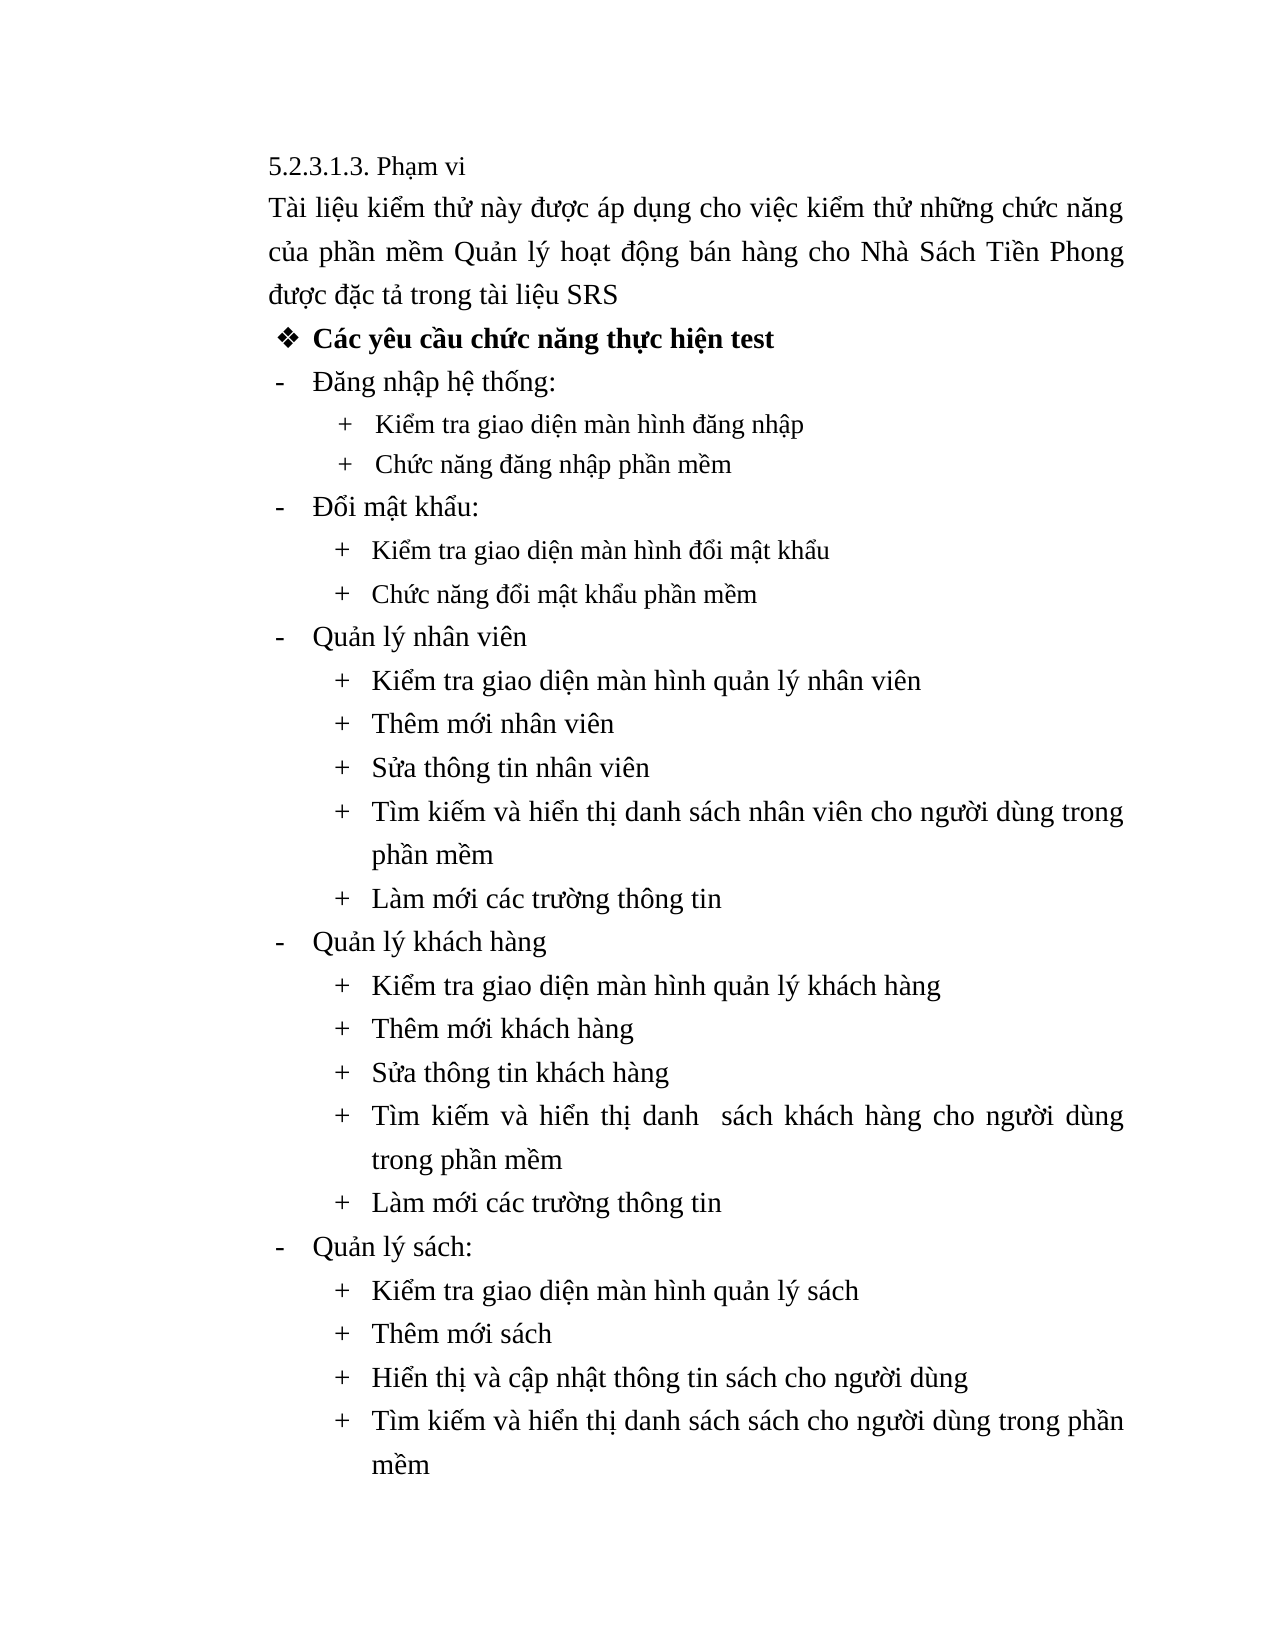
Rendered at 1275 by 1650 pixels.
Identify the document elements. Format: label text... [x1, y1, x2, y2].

list Quản lý nhân viên [275, 619, 1125, 653]
list Các yêu cầu chức năng thực hiện test [275, 321, 1125, 354]
list Sửa thông tin nhân viên [334, 750, 1125, 784]
list Kiểm tra giao diện màn hình quản lý nhân viên [334, 663, 1125, 697]
list Làm mới các trường thông tin [334, 1186, 1125, 1219]
list Kiểm tra giao diện màn hình quản lý sách [334, 1273, 1125, 1306]
list Kiểm tra giao diện màn hình đổi mật khẩu [334, 532, 1125, 566]
list Làm mới các trường thông tin [334, 881, 1125, 914]
subtitle 5.2.3.1.3. Phạm vi [268, 150, 1125, 181]
list Tìm kiếm và hiển thị danh sách nhân viên cho người dùng trong phần mềm [334, 794, 1125, 871]
list Tìm kiếm và hiển thị danh sách khách hàng cho người dùng trong phần mềm [334, 1098, 1125, 1176]
list Kiểm tra giao diện màn hình quản lý khách hàng [334, 968, 1125, 1001]
list Tìm kiếm và hiển thị danh sách sách cho người dùng trong phần mềm [334, 1403, 1125, 1480]
list Sửa thông tin khách hàng [334, 1055, 1125, 1088]
list Quản lý khách hàng [275, 924, 1125, 958]
list Thêm mới khách hàng [334, 1011, 1125, 1045]
list Kiểm tra giao diện màn hình đăng nhập [337, 408, 1125, 439]
list Thêm mới sách [334, 1316, 1125, 1350]
text Tài liệu kiểm thử này được áp dụng cho việc kiểm thử những chức năng của phần mềm Quản lý hoạt động bán hàng cho Nhà Sách Tiền Phong được đặc tả trong tài liệu SRS [268, 190, 1125, 311]
list Đăng nhập hệ thống: [275, 364, 1125, 398]
list Hiển thị và cập nhật thông tin sách cho người dùng [334, 1360, 1125, 1393]
list Đổi mật khẩu: [275, 489, 1125, 522]
list Chức năng đăng nhập phần mềm [337, 448, 1125, 480]
list Thêm mới nhân viên [334, 707, 1125, 740]
list Chức năng đổi mật khẩu phần mềm [334, 576, 1125, 609]
list Quản lý sách: [275, 1229, 1125, 1263]
